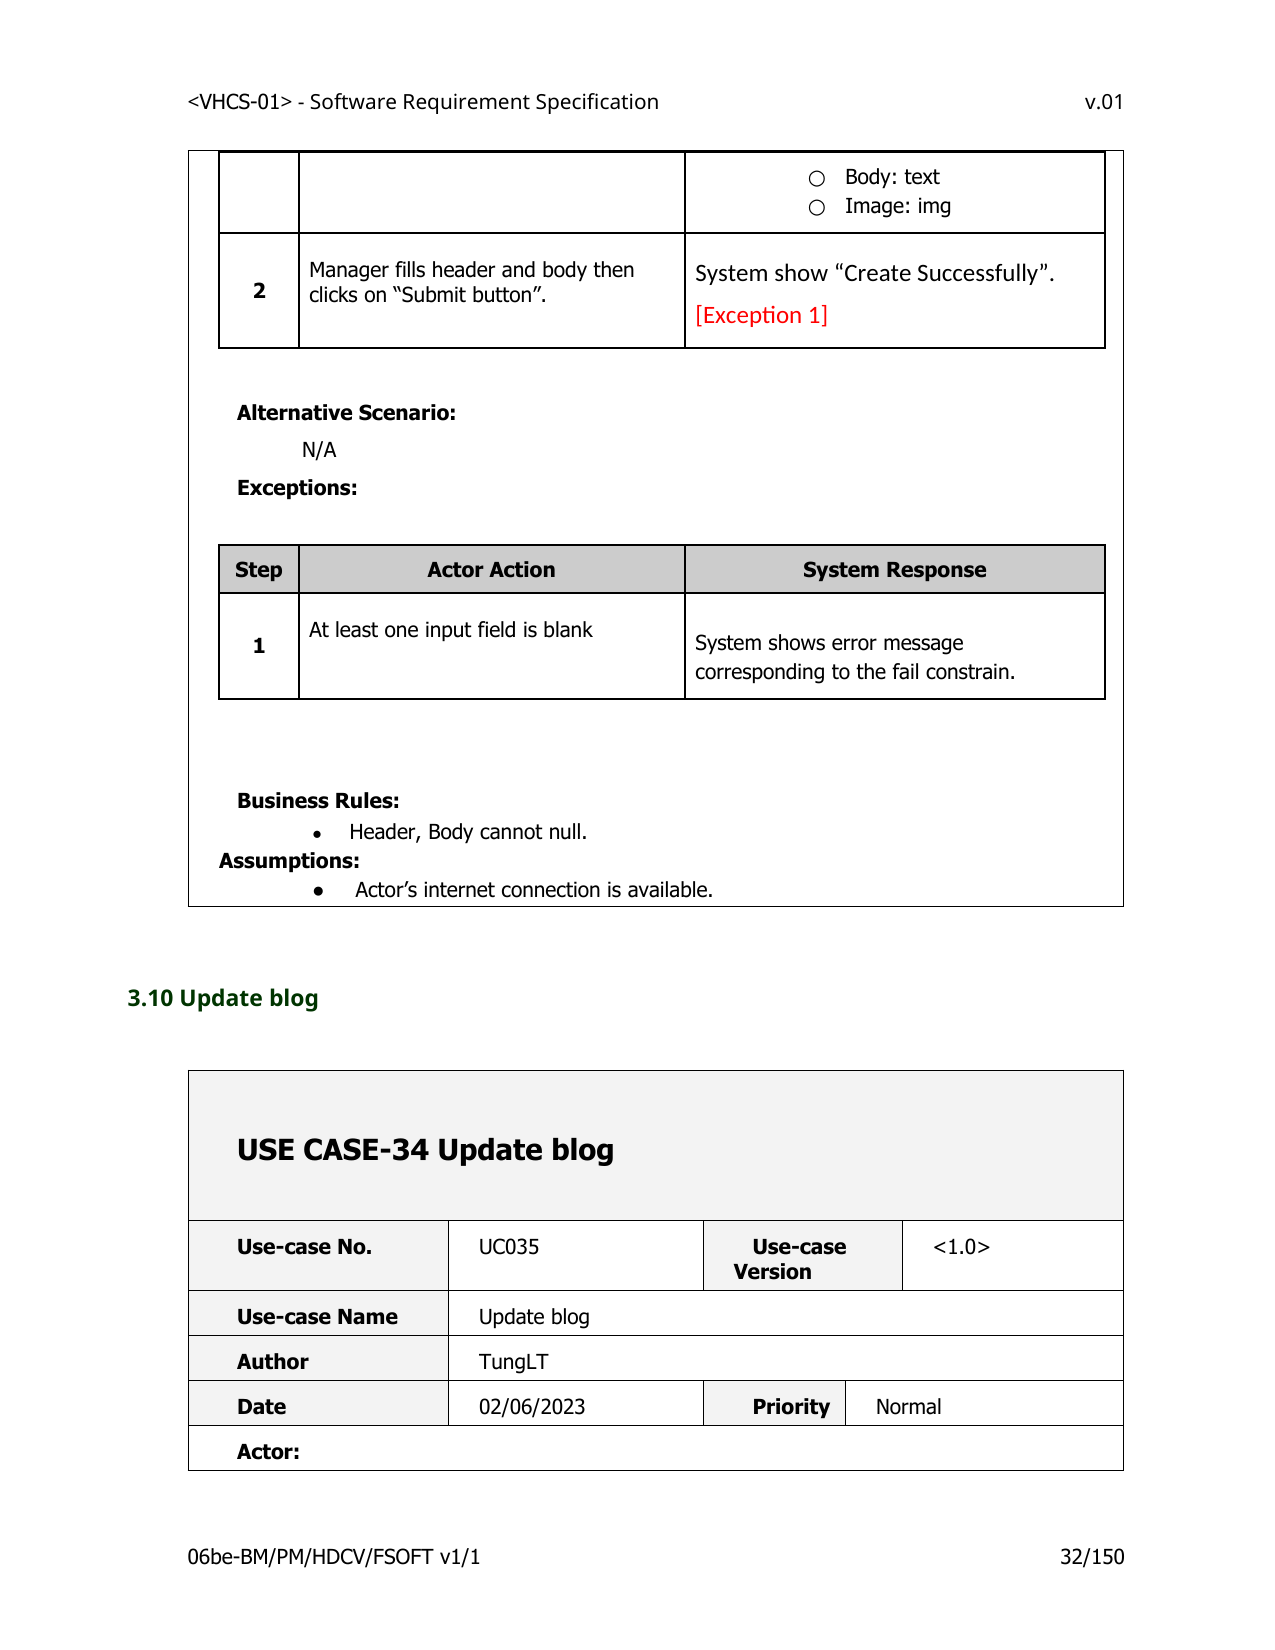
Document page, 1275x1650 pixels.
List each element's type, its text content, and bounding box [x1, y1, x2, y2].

table_cell Normal [846, 1381, 1123, 1425]
table_cell Date [189, 1381, 448, 1425]
table_header USE CASE-34 Update blog [189, 1071, 1123, 1220]
table_cell Update blog [449, 1291, 1123, 1335]
subtitle 3.10 Update blog [127, 982, 1125, 1013]
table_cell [189, 151, 1123, 906]
table_cell Use-case No. [189, 1221, 448, 1290]
table_cell Author [189, 1336, 448, 1380]
table_cell UC035 [449, 1221, 703, 1290]
table_cell Use-case Version [704, 1221, 902, 1290]
table_cell <1.0> [903, 1221, 1123, 1290]
table_cell Use-case Name [189, 1291, 448, 1335]
table_cell 02/06/2023 [449, 1381, 703, 1425]
table_cell TungLT [449, 1336, 1123, 1380]
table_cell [189, 1426, 1123, 1470]
table_cell Priority [704, 1381, 845, 1425]
